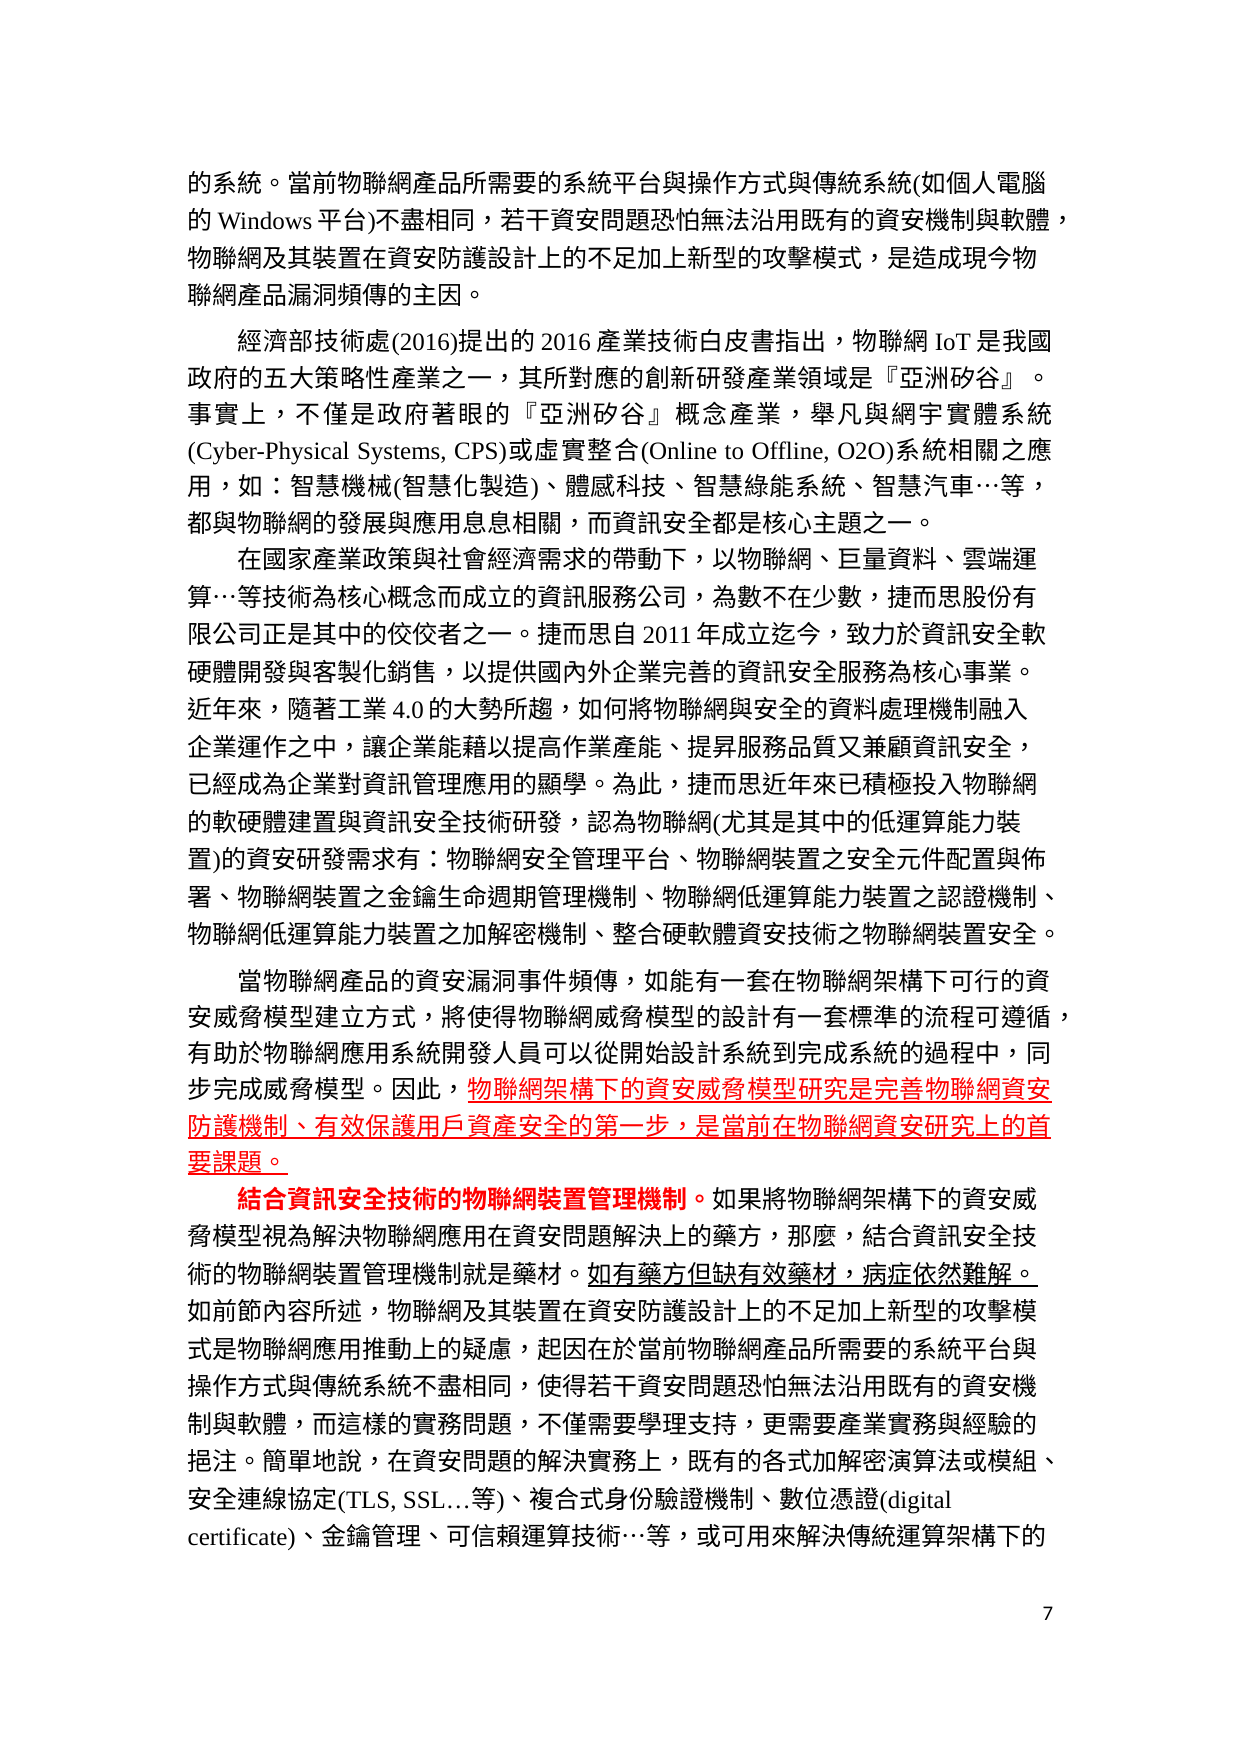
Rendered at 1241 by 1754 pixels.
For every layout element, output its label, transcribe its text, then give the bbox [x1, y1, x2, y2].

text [187, 162, 1053, 312]
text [187, 1179, 1053, 1554]
text 當物聯網產品的資安漏洞事件頻傳，如能有一套在物聯網架構下可行的資安威脅模型建立方式，將使得物聯網威脅模型的設計有一套標準的流程可遵循，有助於物聯網應用系統開發人員可以從開始設計系統到完成系統的過程中，同步完成威脅模型。因此，物聯網架構下的資安威脅模型研究是完善物聯網資安防護機制、有效保護用戶資產安全的第一步，是當前在物聯網資安研究上的首要課題。 [187, 961, 1053, 1179]
text 經濟部技術處(2016)提出的2016產業技術白皮書指出，物聯網IoT是我國政府的五大策略性產業之一，其所對應的創新研發產業領域是『亞洲矽谷』。事實上，不僅是政府著眼的『亞洲矽谷』概念產業，舉凡與網宇實體系統(Cyber-Physical Systems, CPS)或虛實整合(Online to Offline, O2O)系統相關之應用，如：智慧機械(智慧化製造)、體感科技、智慧綠能系統、智慧汽車…等，都與物聯網的發展與應用息息相關，而資訊安全都是核心主題之一。 [187, 322, 1053, 539]
text 在國家產業政策與社會經濟需求的帶動下，以物聯網、巨量資料、雲端運算…等技術為核心概念而成立的資訊服務公司，為數不在少數，捷而思股份有限公司正是其中的佼佼者之一。捷而思自2011年成立迄今，致力於資訊安全軟硬體開發與客製化銷售，以提供國內外企業完善的資訊安全服務為核心事業。近年來，隨著工業4.0的大勢所趨，如何將物聯網與安全的資料處理機制融入企業運作之中，讓企業能藉以提高作業產能、提昇服務品質又兼顧資訊安全，已經成為企業對資訊管理應用的顯學。為此，捷而思近年來已積極投入物聯網的軟硬體建置與資訊安全技術研發，認為物聯網(尤其是其中的低運算能力裝置)的資安研發需求有：物聯網安全管理平台、物聯網裝置之安全元件配置與佈署、物聯網裝置之金鑰生命週期管理機制、物聯網低運算能力裝置之認證機制、物聯網低運算能力裝置之加解密機制、整合硬軟體資安技術之物聯網裝置安全。 [187, 539, 1053, 952]
